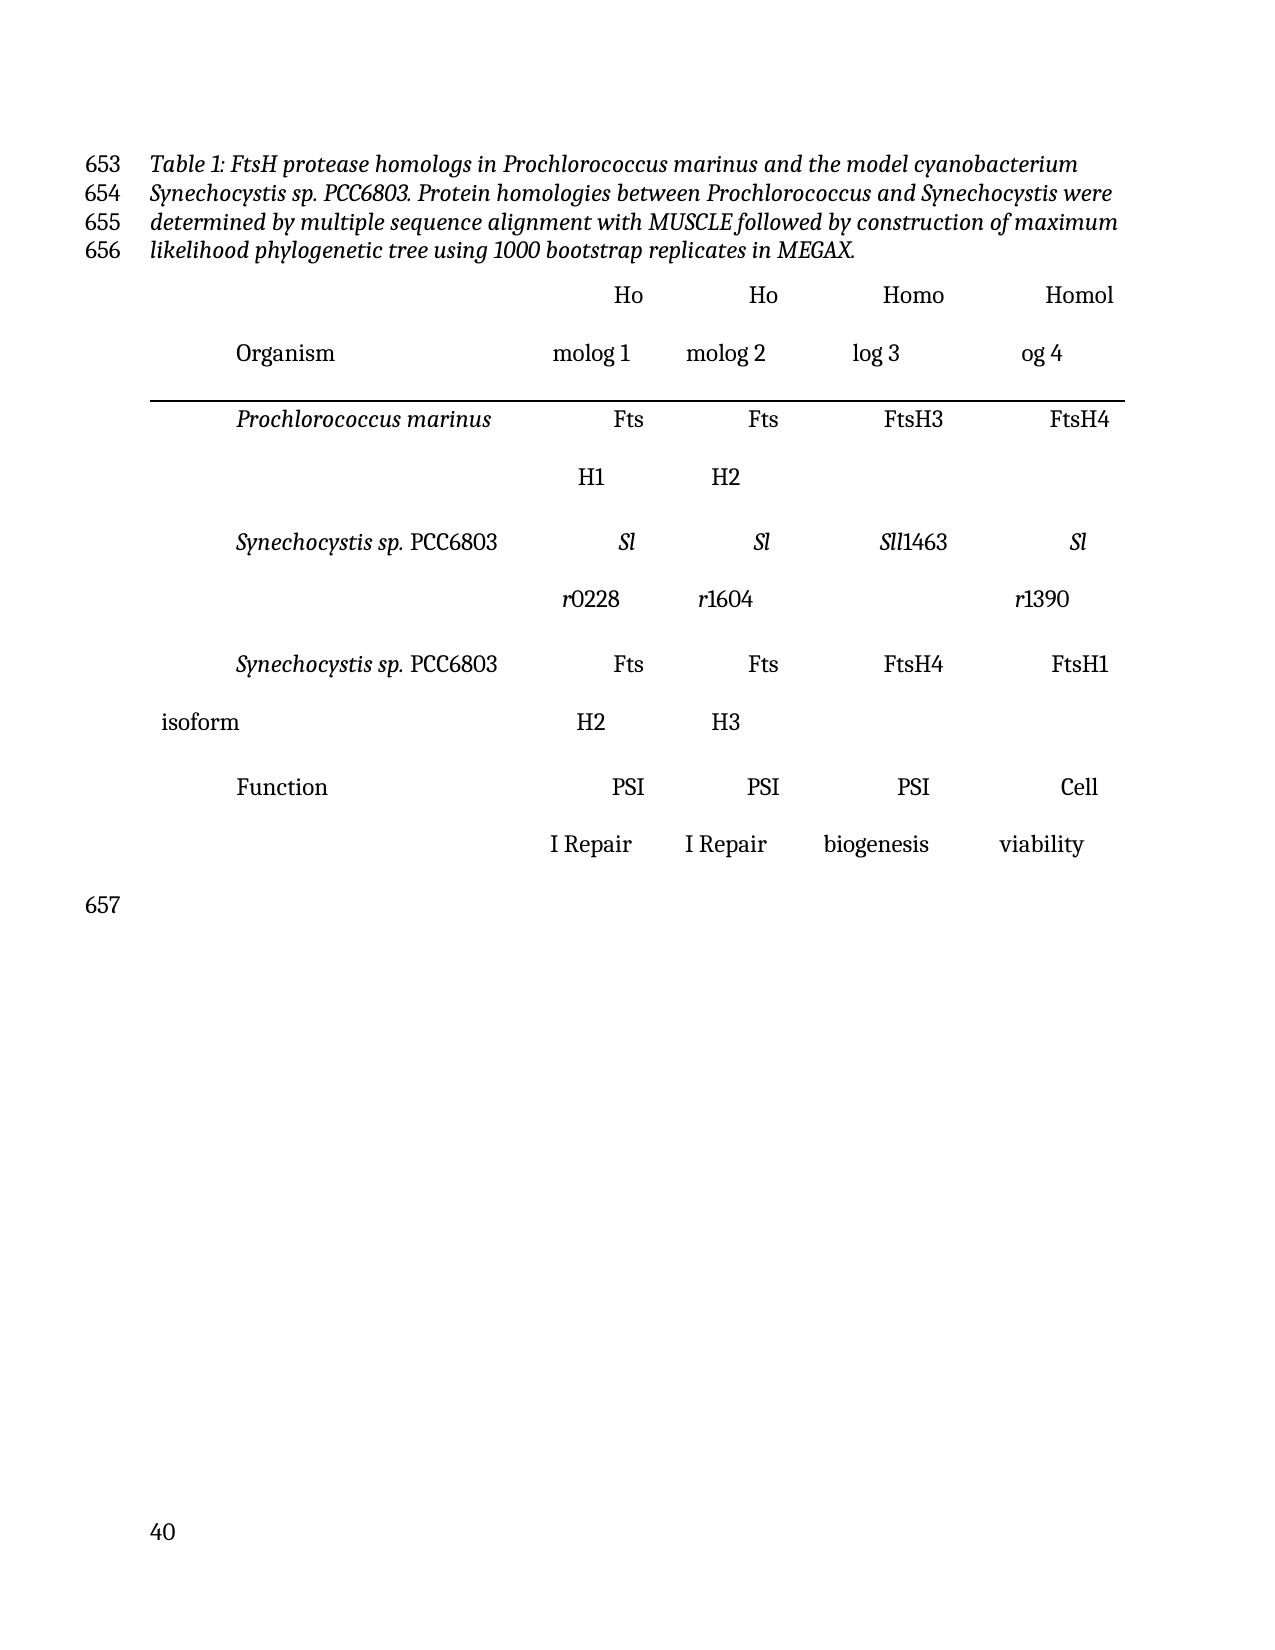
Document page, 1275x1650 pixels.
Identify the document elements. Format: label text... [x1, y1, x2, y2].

table_header Homolog 4 [959, 278, 1125, 400]
table_header Organism [150, 278, 523, 400]
table_cell FtsH1 [523, 402, 658, 524]
table_cell Prochlorococcus marinus [150, 402, 523, 524]
table_cell Synechocystis sp. PCC6803 isoform [150, 646, 523, 769]
table_cell Sll1463 [793, 524, 959, 646]
table_cell PSII Repair [523, 769, 658, 891]
table_cell PSI biogenesis [793, 769, 959, 891]
table_cell FtsH3 [658, 646, 793, 769]
table_cell Function [150, 769, 523, 891]
table_header Homolog 1 [523, 278, 658, 400]
table_cell FtsH1 [959, 646, 1125, 769]
table_cell Cell viability [959, 769, 1125, 891]
table_cell PSII Repair [658, 769, 793, 891]
table_header Homolog 3 [793, 278, 959, 400]
table_header Homolog 2 [658, 278, 793, 400]
table_cell FtsH2 [523, 646, 658, 769]
table_cell Slr0228 [523, 524, 658, 646]
table_cell Synechocystis sp. PCC6803 [150, 524, 523, 646]
text Table 1: FtsH protease homologs in Prochlorococcus marinus and the model cyanobacterium Synechocystis sp. PCC6803. Protein homologies between Prochlorococcus and Synechocystis were determined by multiple sequence alignment with MUSCLE followed by construction of maximum likelihood phylogenetic tree using 1000 bootstrap replicates in MEGAX. [150, 150, 1125, 265]
table_cell Slr1390 [959, 524, 1125, 646]
table_cell FtsH4 [959, 402, 1125, 524]
table_cell FtsH2 [658, 402, 793, 524]
table_cell Slr1604 [658, 524, 793, 646]
table_cell FtsH3 [793, 402, 959, 524]
table_cell FtsH4 [793, 646, 959, 769]
